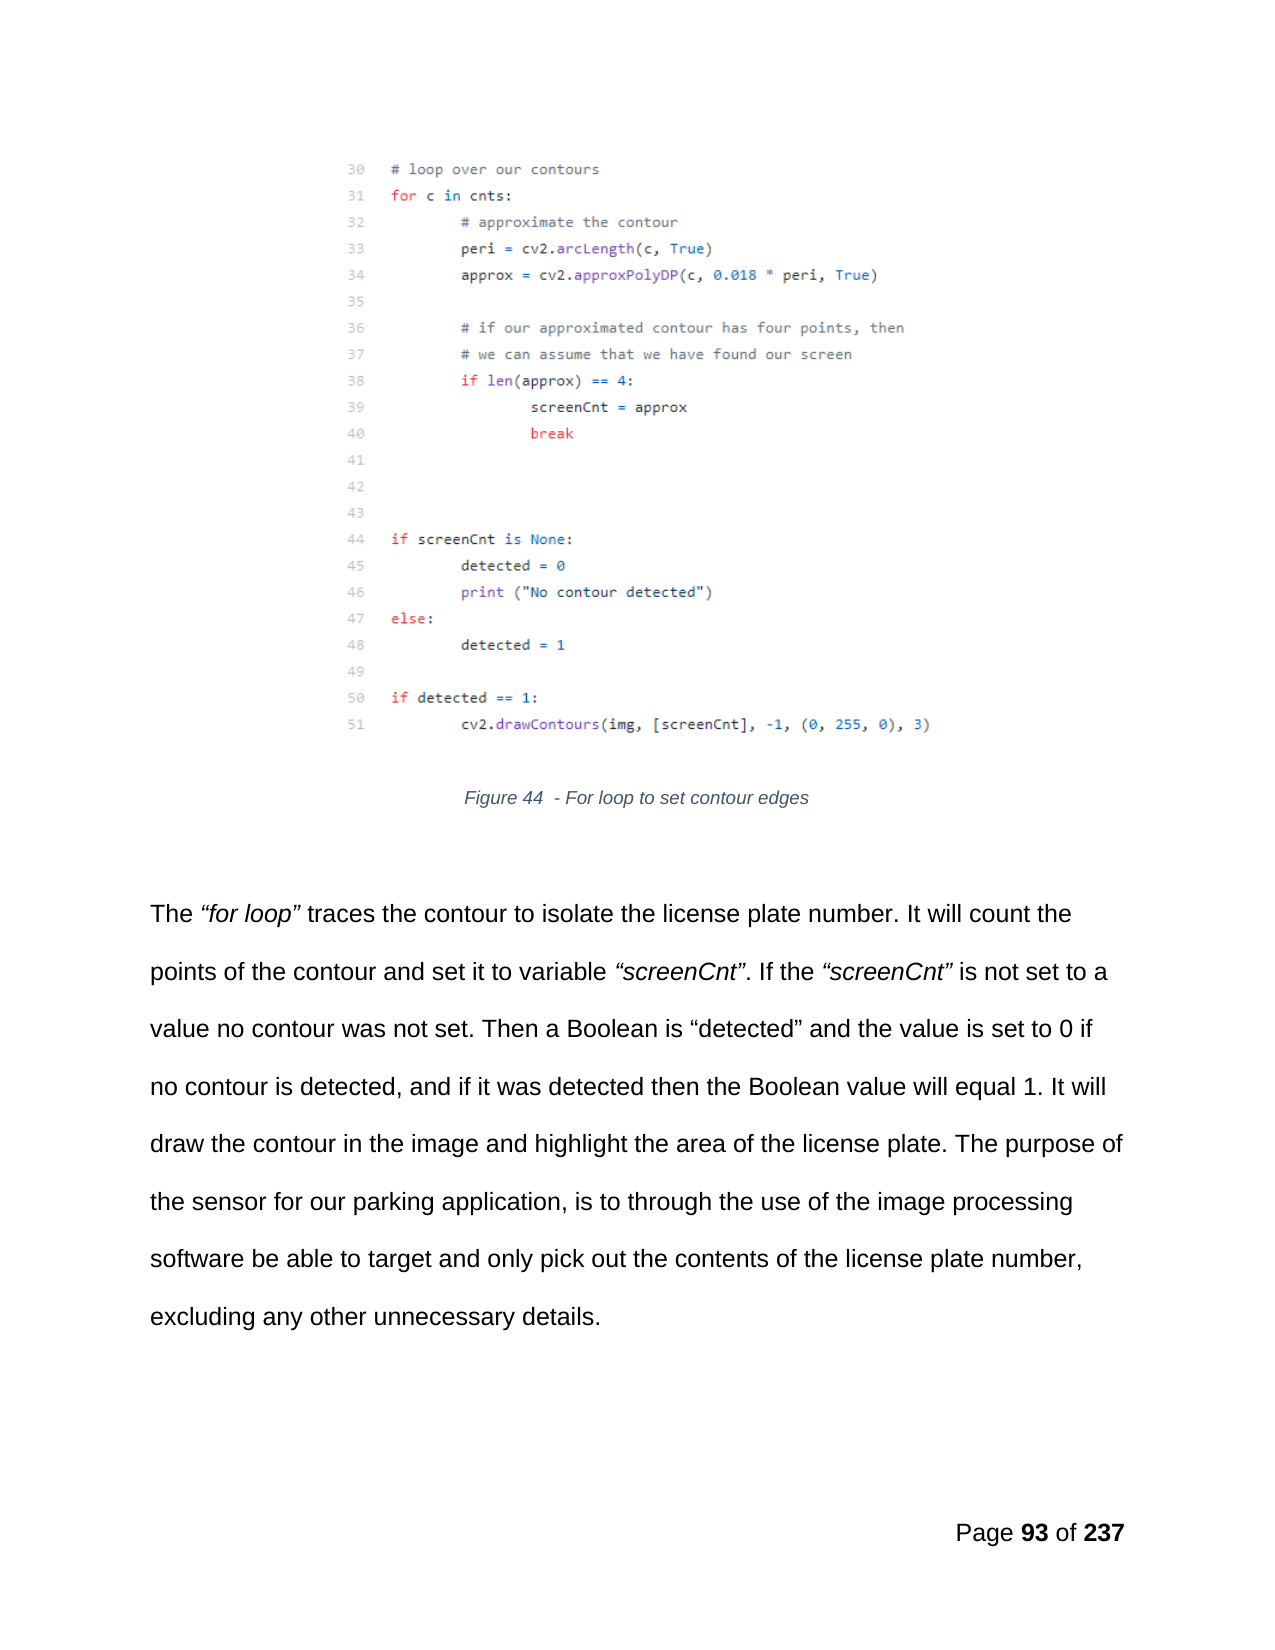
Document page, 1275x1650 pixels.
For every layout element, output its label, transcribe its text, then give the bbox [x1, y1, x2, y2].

picture [333, 150, 942, 746]
text Figure 44 - For loop to set contour edges [150, 787, 1125, 808]
text The “for loop” traces the contour to isolate the license plate number. It will count the points of the contour and set it to variable “screenCnt”. If the “screenCnt” is not set to a value no contour was not set. Then a Boolean is “detected” and the value is set to 0 if no contour is detected, and if it was detected then the Boolean value will equal 1. It will draw the contour in the image and highlight the area of the license plate. The purpose of the sensor for our parking application, is to through the use of the image processing software be able to target and only pick out the contents of the license plate number, excluding any other unnecessary details. [150, 899, 1125, 1330]
